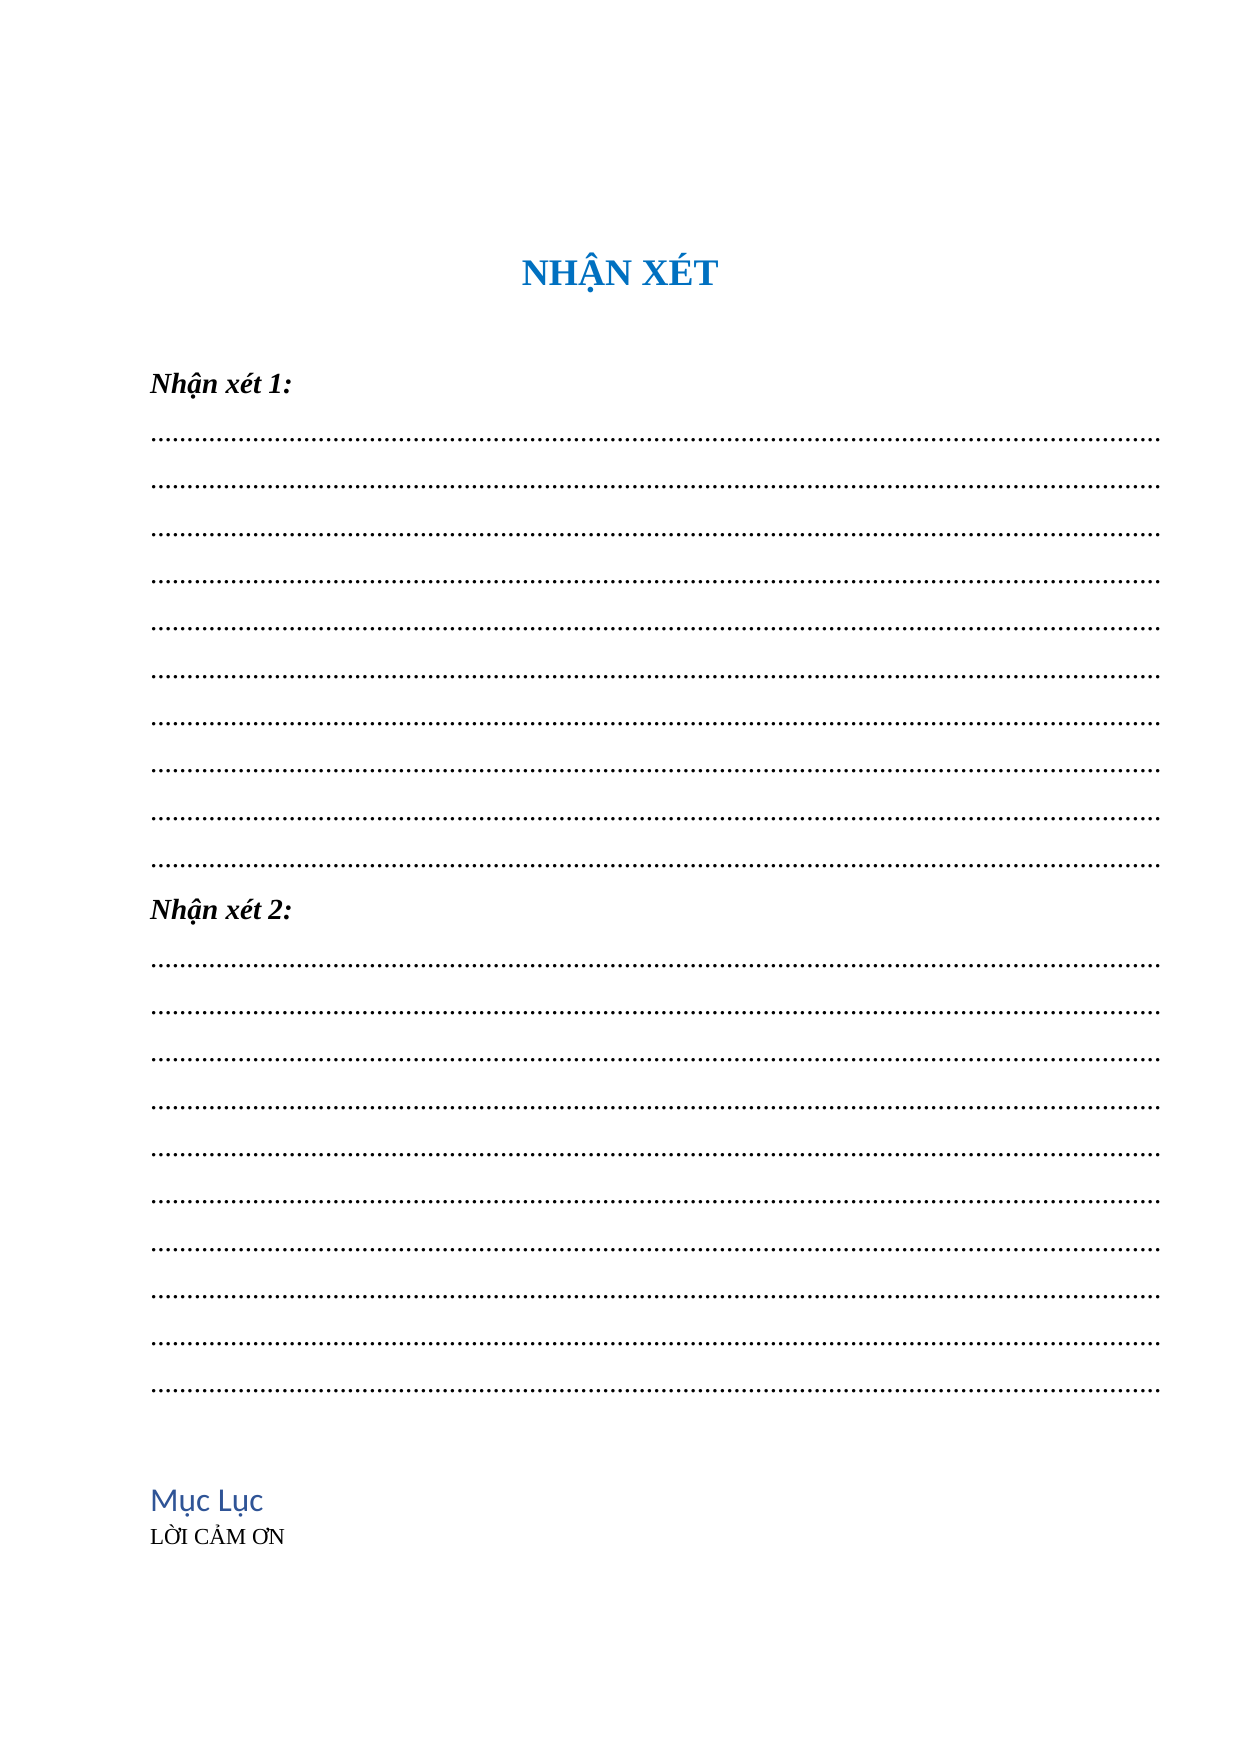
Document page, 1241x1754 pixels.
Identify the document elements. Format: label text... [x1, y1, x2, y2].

text Nhận xét 2: [150, 892, 1090, 926]
text Mục Lục [150, 1478, 1090, 1519]
text Nhận xét 1: [150, 366, 1090, 400]
text NHẬN XÉT [150, 250, 1090, 293]
